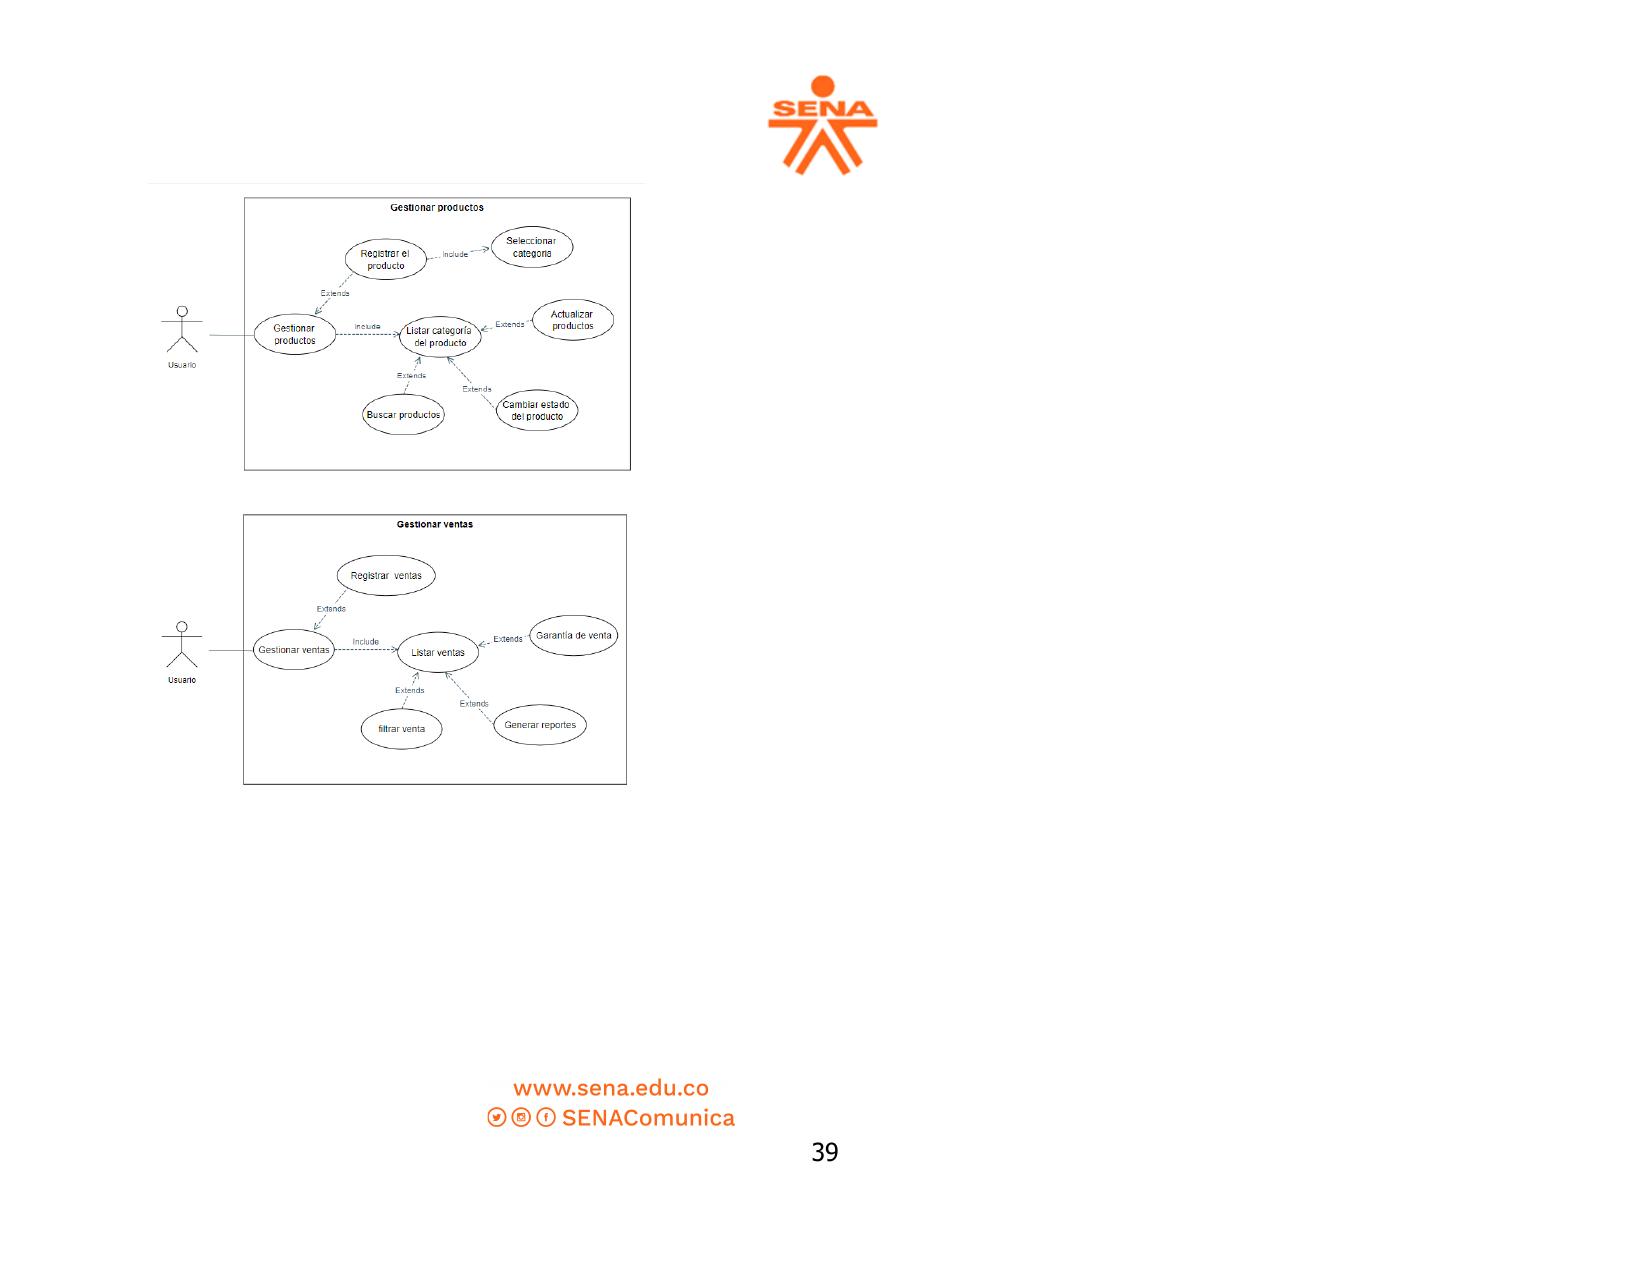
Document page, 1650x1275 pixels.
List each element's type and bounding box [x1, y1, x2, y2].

picture [147, 502, 642, 799]
picture [761, 73, 889, 184]
picture [487, 1077, 735, 1127]
picture [147, 183, 645, 484]
